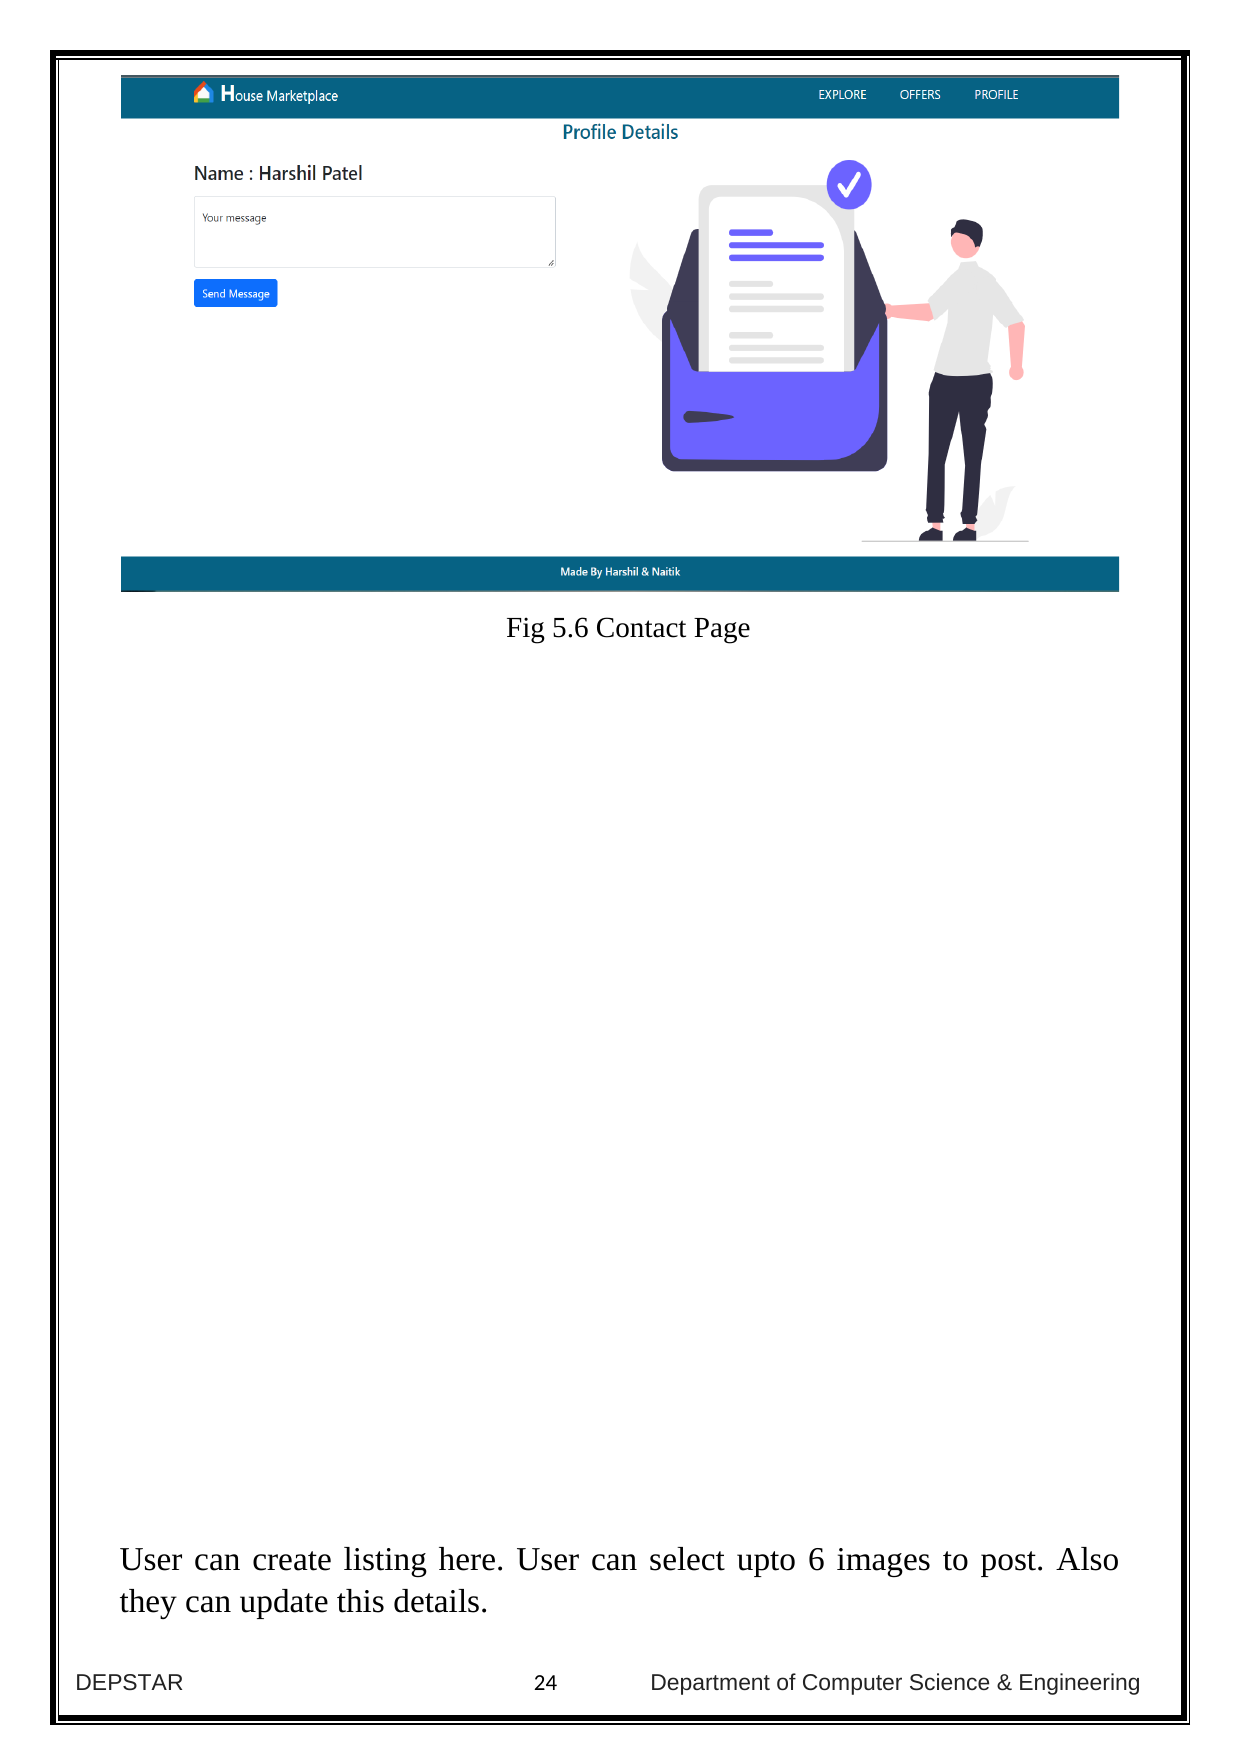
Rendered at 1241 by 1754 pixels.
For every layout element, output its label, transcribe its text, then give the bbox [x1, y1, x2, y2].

picture [580, 568, 587, 575]
picture [222, 86, 233, 100]
picture [624, 568, 637, 575]
text Fig 5.6 Contact Page [134, 611, 1122, 644]
picture [121, 119, 1120, 556]
picture [195, 82, 213, 102]
text User can create listing here. User can select upto 6 images to post. Also they can update this details. [119, 1539, 1122, 1619]
